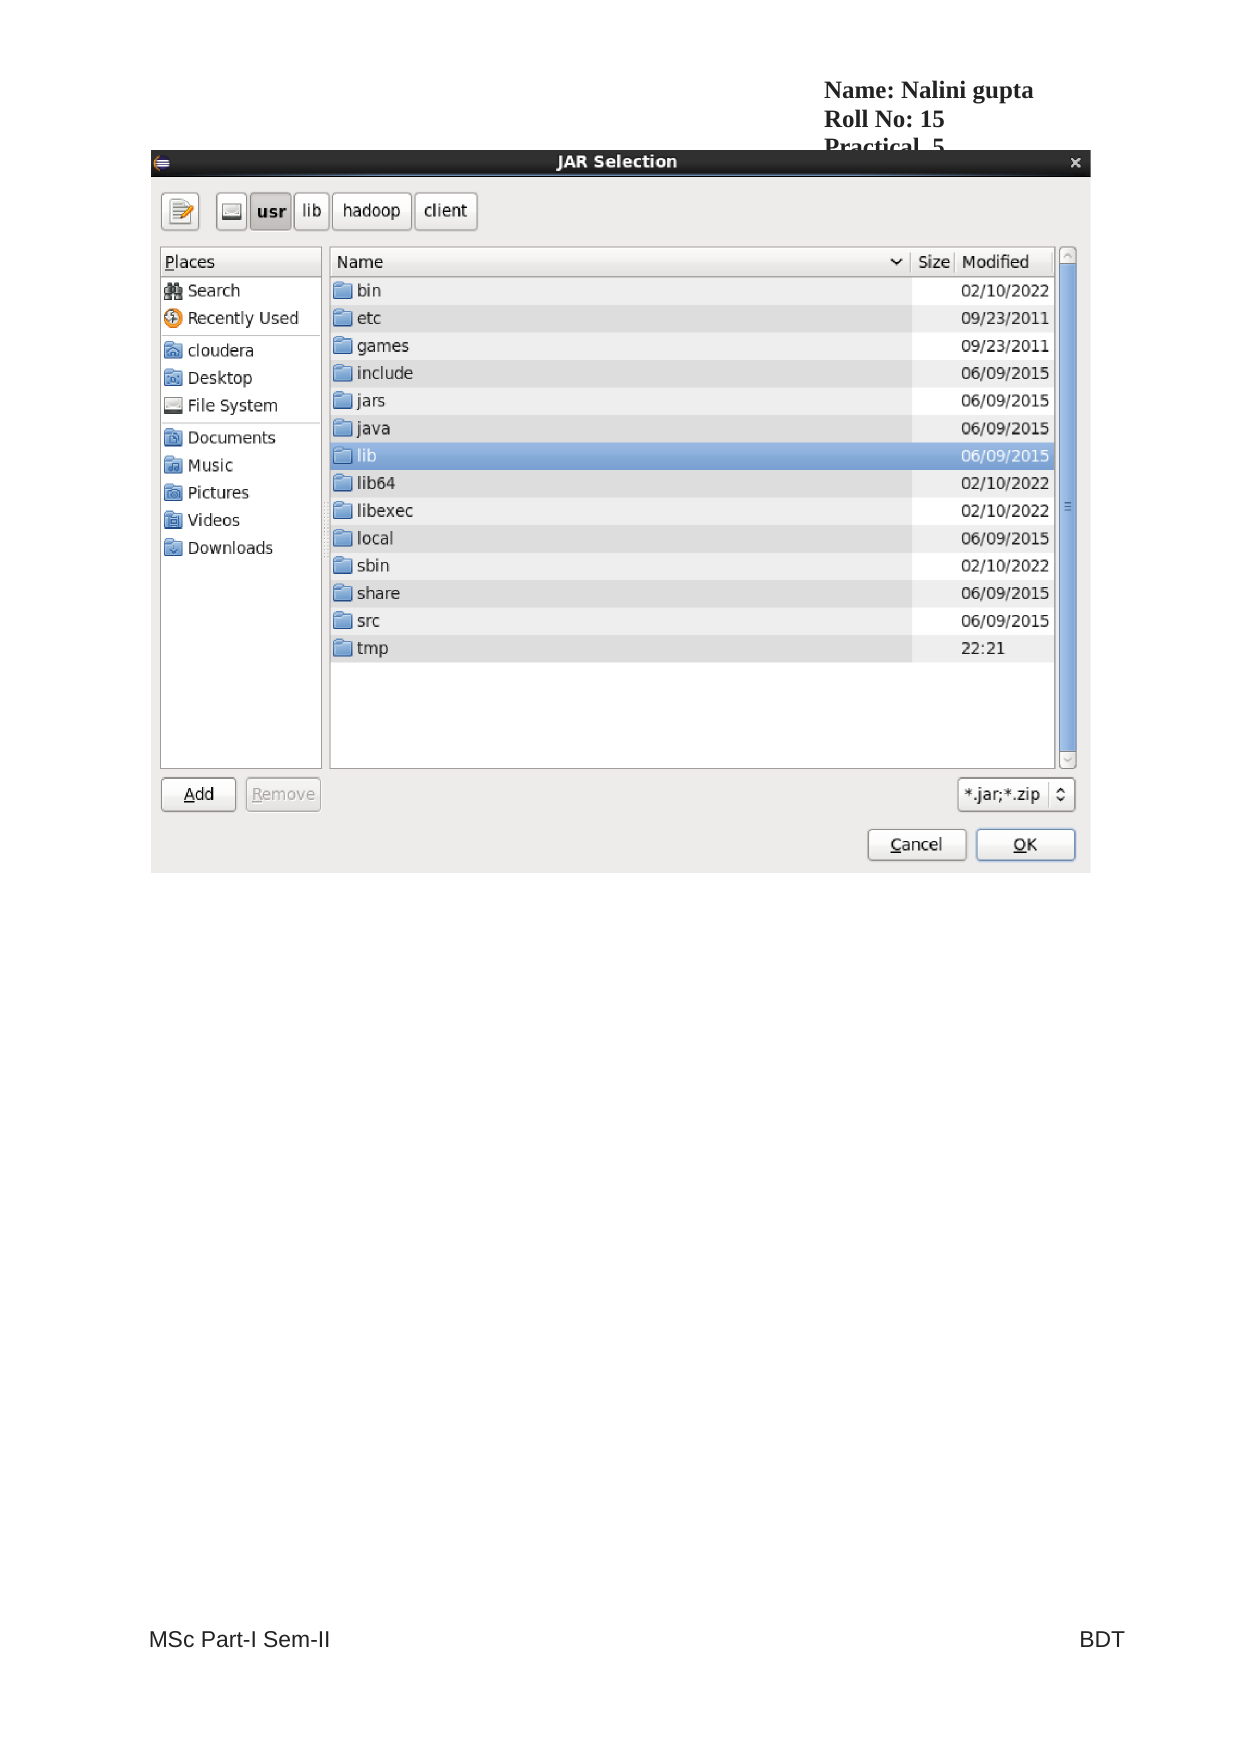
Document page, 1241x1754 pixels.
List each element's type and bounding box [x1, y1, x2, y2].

picture [150, 150, 1091, 873]
